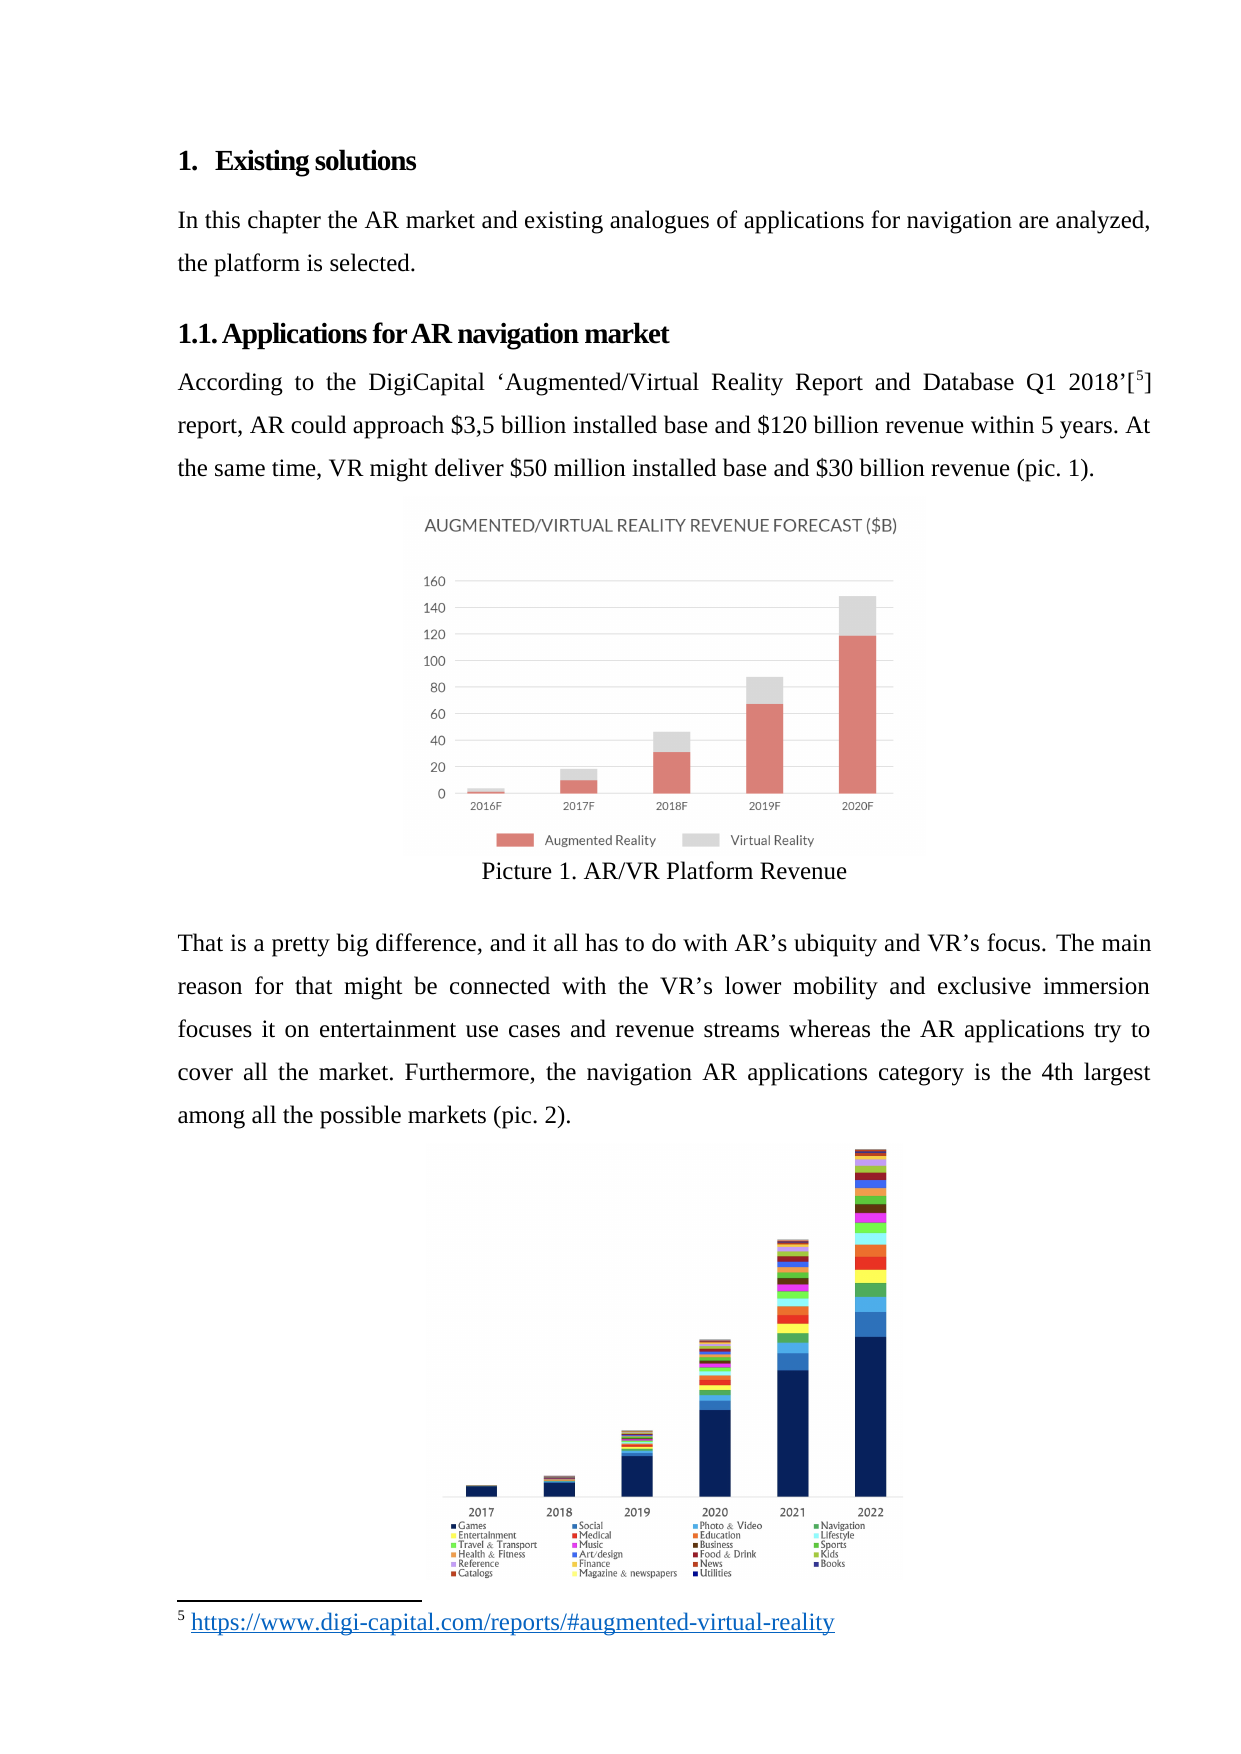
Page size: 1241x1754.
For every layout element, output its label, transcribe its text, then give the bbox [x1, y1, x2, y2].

title Existing solutions [177, 143, 1152, 177]
text Picture 1. AR/VR Platform Revenue [177, 856, 1152, 884]
title Applications for AR navigation market [177, 317, 1152, 350]
text That is a pretty big difference, and it all has to do with AR’s ubiquity and VR’s focus. The main reason for that might be connected with the VR’s lower mobility and exclusive immersion focuses it on entertainment use cases and revenue streams whereas the AR applications try to cover all the market. Furthermore, the navigation AR applications category is the 4th largest among all the possible markets (pic. 2). [177, 928, 1152, 1129]
text According to the DigiCapital ‘Augmented/Virtual Reality Report and Database Q1 2018’[] report, AR could approach $3,5 billion installed base and $120 billion revenue within 5 years. At the same time, VR might deliver $50 million installed base and $30 billion revenue (pic. 1). [177, 367, 1152, 482]
picture [402, 496, 927, 856]
picture [425, 1143, 904, 1580]
text In this chapter the AR market and existing analogues of applications for navigation are analyzed, the platform is selected. [177, 205, 1152, 277]
